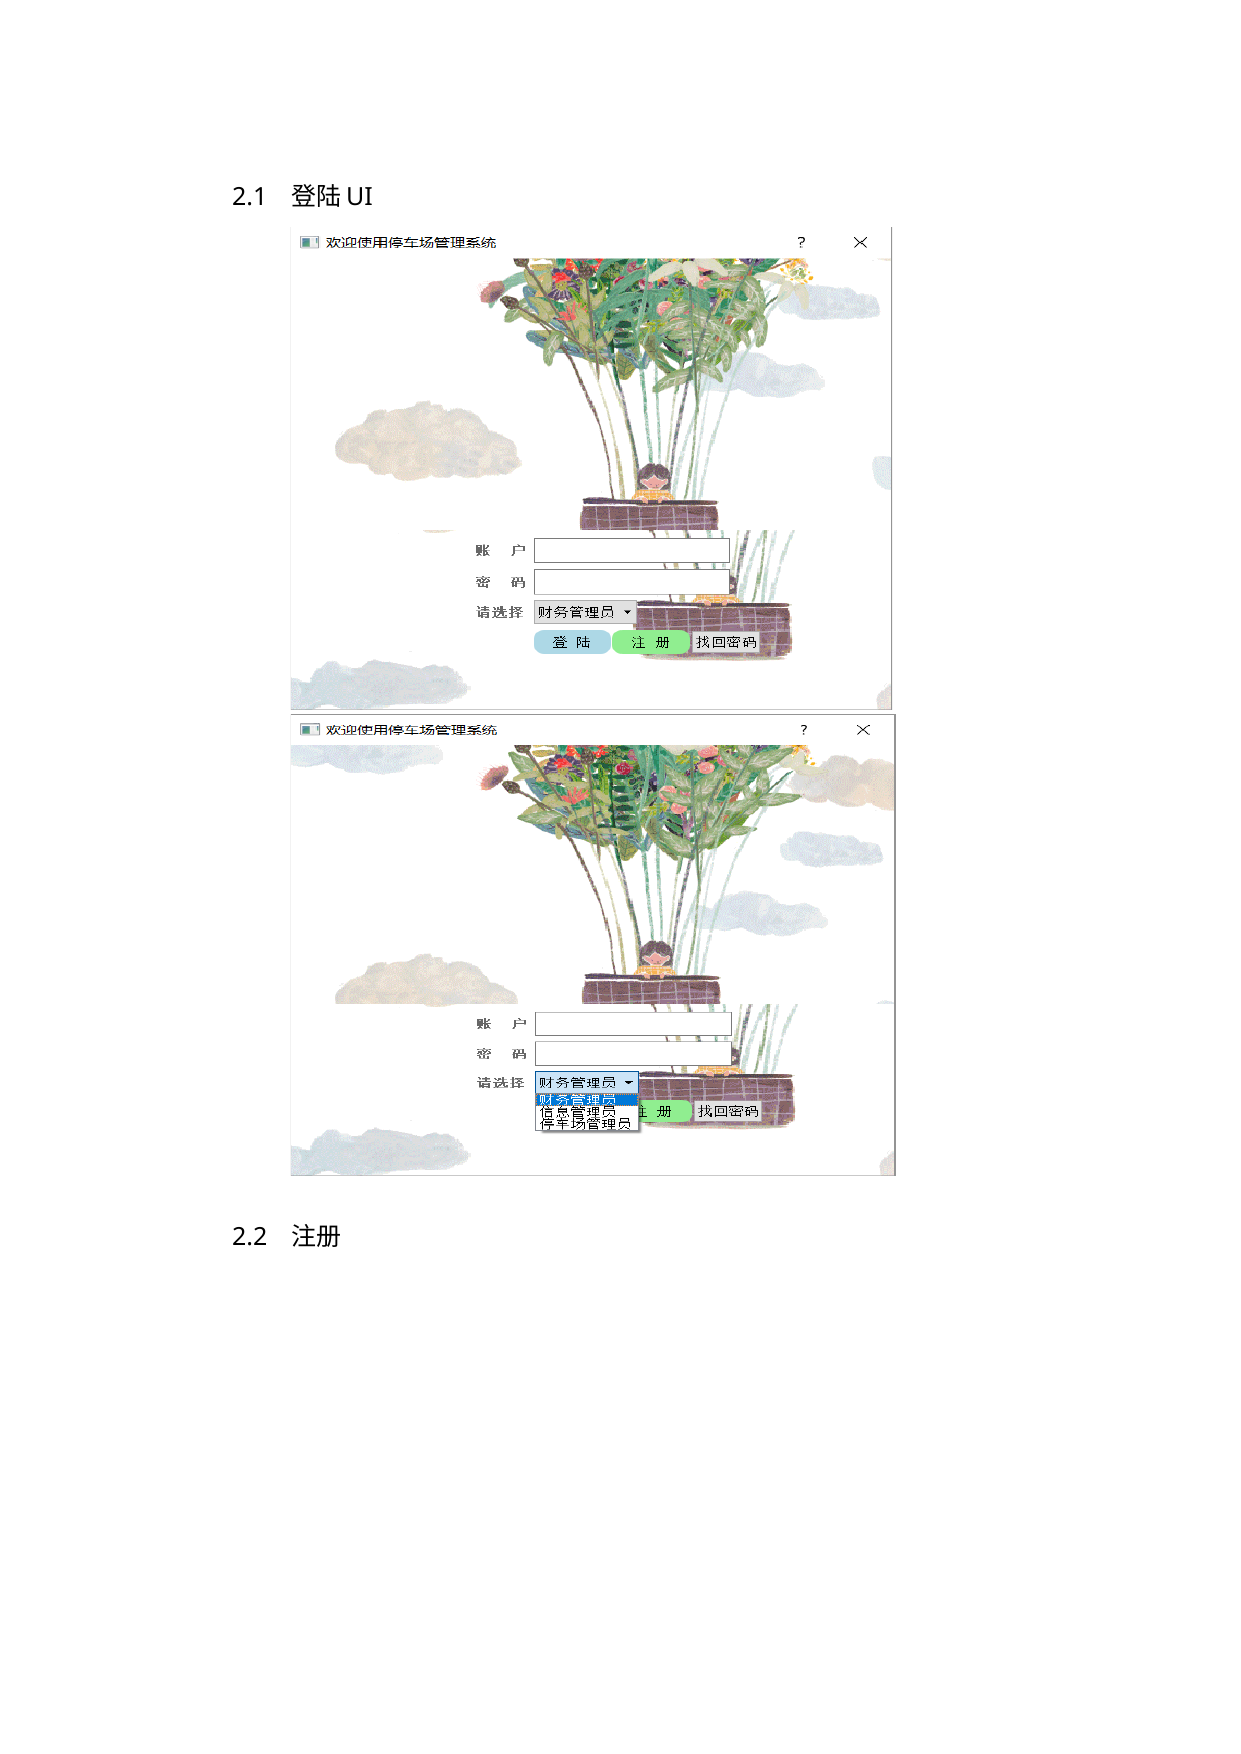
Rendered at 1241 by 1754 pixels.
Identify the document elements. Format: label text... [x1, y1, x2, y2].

list 登陆UI [232, 162, 1053, 227]
picture [290, 227, 893, 710]
list 注册 [232, 1202, 1053, 1267]
picture [290, 714, 896, 1176]
